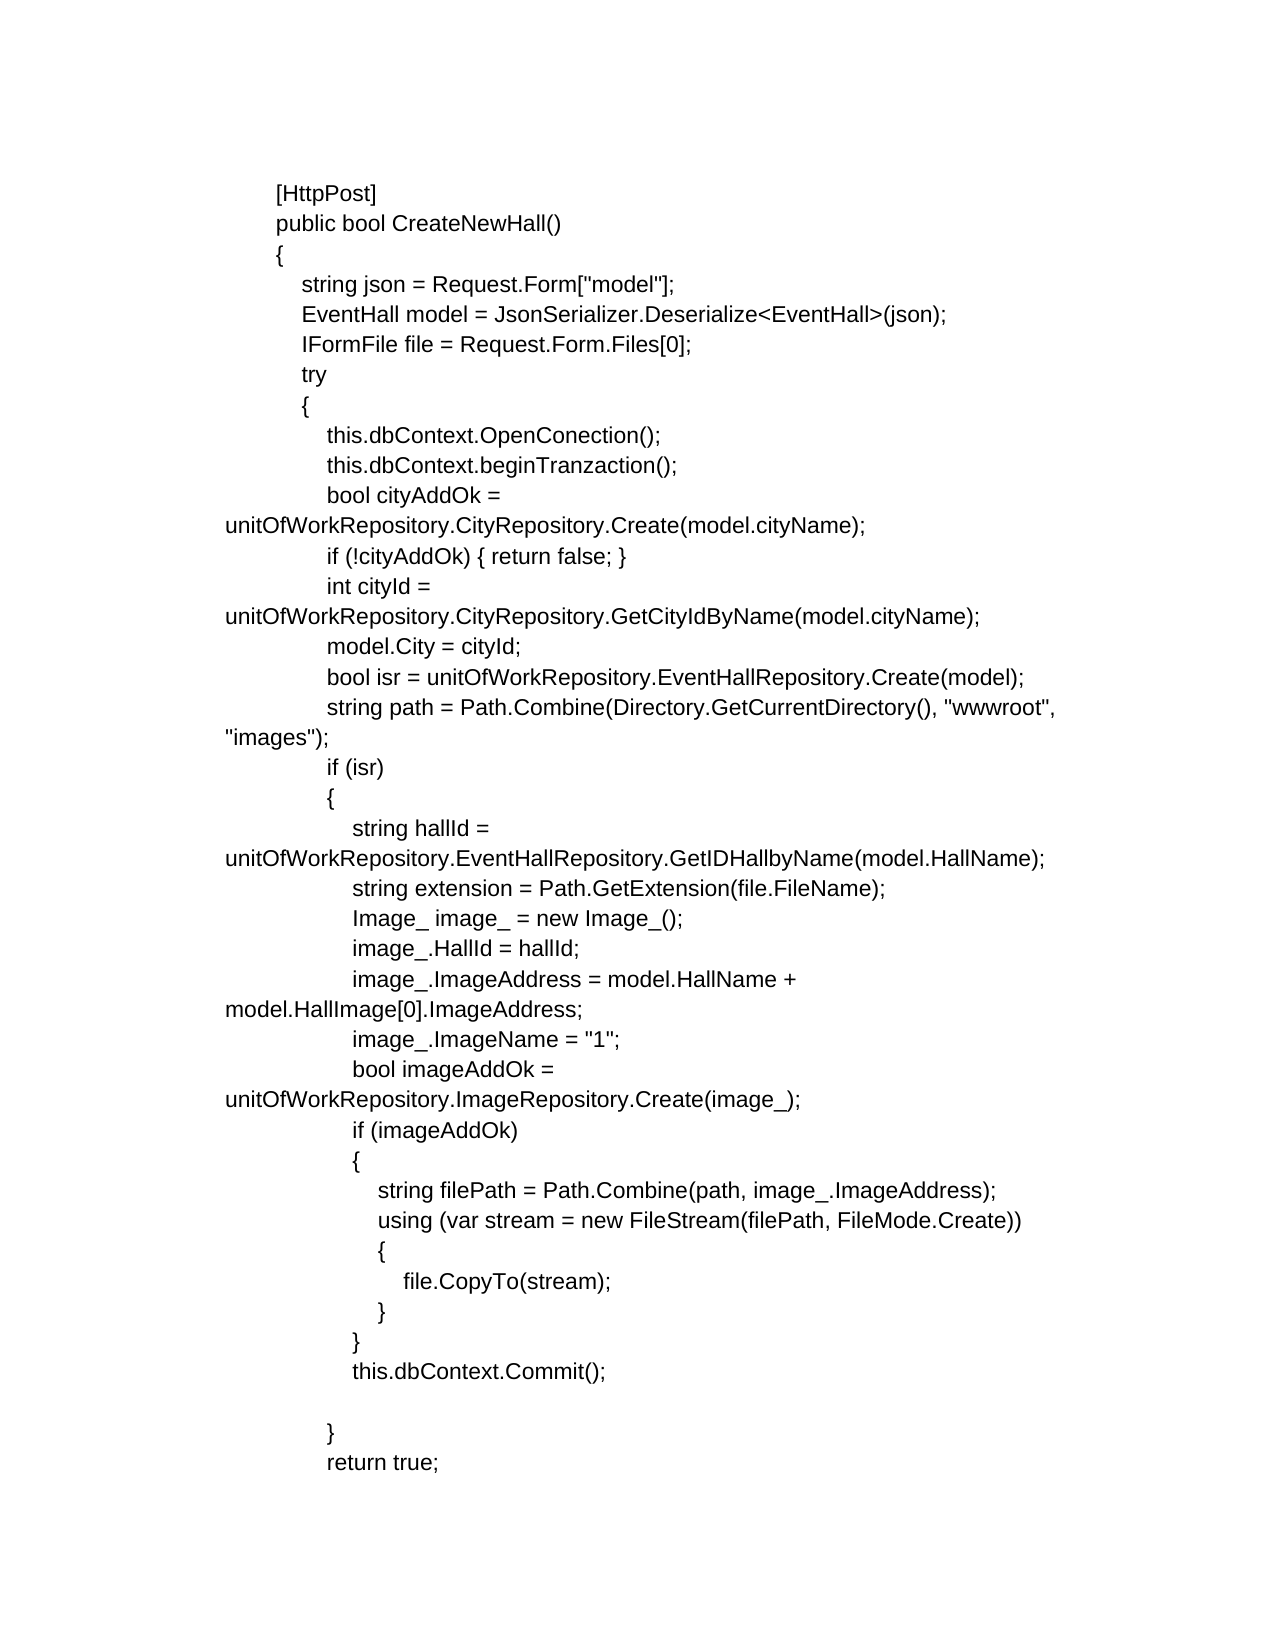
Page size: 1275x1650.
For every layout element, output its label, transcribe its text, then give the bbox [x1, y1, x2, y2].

text image_.HallId = hallId; [225, 935, 1125, 962]
text string hallId = unitOfWorkRepository.EventHallRepository.GetIDHallbyName(model.HallName); [225, 814, 1125, 871]
text image_.ImageName = "1"; [225, 1026, 1125, 1052]
text } [225, 1419, 1125, 1445]
text { [225, 784, 1125, 811]
text string extension = Path.GetExtension(file.FileName); [225, 875, 1125, 901]
text bool cityAddOk = unitOfWorkRepository.CityRepository.Create(model.cityName); [225, 482, 1125, 539]
text return true; [225, 1449, 1125, 1475]
text { [225, 1147, 1125, 1173]
text this.dbContext.beginTranzaction(); [225, 452, 1125, 478]
text string path = Path.Combine(Directory.GetCurrentDirectory(), "wwwroot", "images"); [225, 694, 1125, 750]
text model.City = cityId; [225, 633, 1125, 660]
text if (isr) [225, 754, 1125, 781]
text public bool CreateNewHall() [225, 210, 1125, 237]
text bool imageAddOk = unitOfWorkRepository.ImageRepository.Create(image_); [225, 1056, 1125, 1113]
text } [225, 1298, 1125, 1324]
text { [225, 1237, 1125, 1264]
text this.dbContext.OpenConection(); [225, 422, 1125, 448]
text try [225, 361, 1125, 388]
text int cityId = unitOfWorkRepository.CityRepository.GetCityIdByName(model.cityName); [225, 573, 1125, 629]
text string filePath = Path.Combine(path, image_.ImageAddress); [225, 1177, 1125, 1203]
text { [225, 241, 1125, 267]
text this.dbContext.Commit(); [225, 1358, 1125, 1385]
text file.CopyTo(stream); [225, 1268, 1125, 1294]
text Image_ image_ = new Image_(); [225, 905, 1125, 932]
text using (var stream = new FileStream(filePath, FileMode.Create)) [225, 1207, 1125, 1234]
text { [225, 392, 1125, 418]
text string json = Request.Form["model"]; [225, 271, 1125, 297]
text if (!cityAddOk) { return false; } [225, 543, 1125, 569]
text bool isr = unitOfWorkRepository.EventHallRepository.Create(model); [225, 663, 1125, 690]
text if (imageAddOk) [225, 1117, 1125, 1143]
text image_.ImageAddress = model.HallName + model.HallImage[0].ImageAddress; [225, 966, 1125, 1022]
text IFormFile file = Request.Form.Files[0]; [225, 331, 1125, 358]
text [HttpPost] [225, 180, 1125, 207]
text EventHall model = JsonSerializer.Deserialize<EventHall>(json); [225, 301, 1125, 327]
text } [225, 1328, 1125, 1354]
